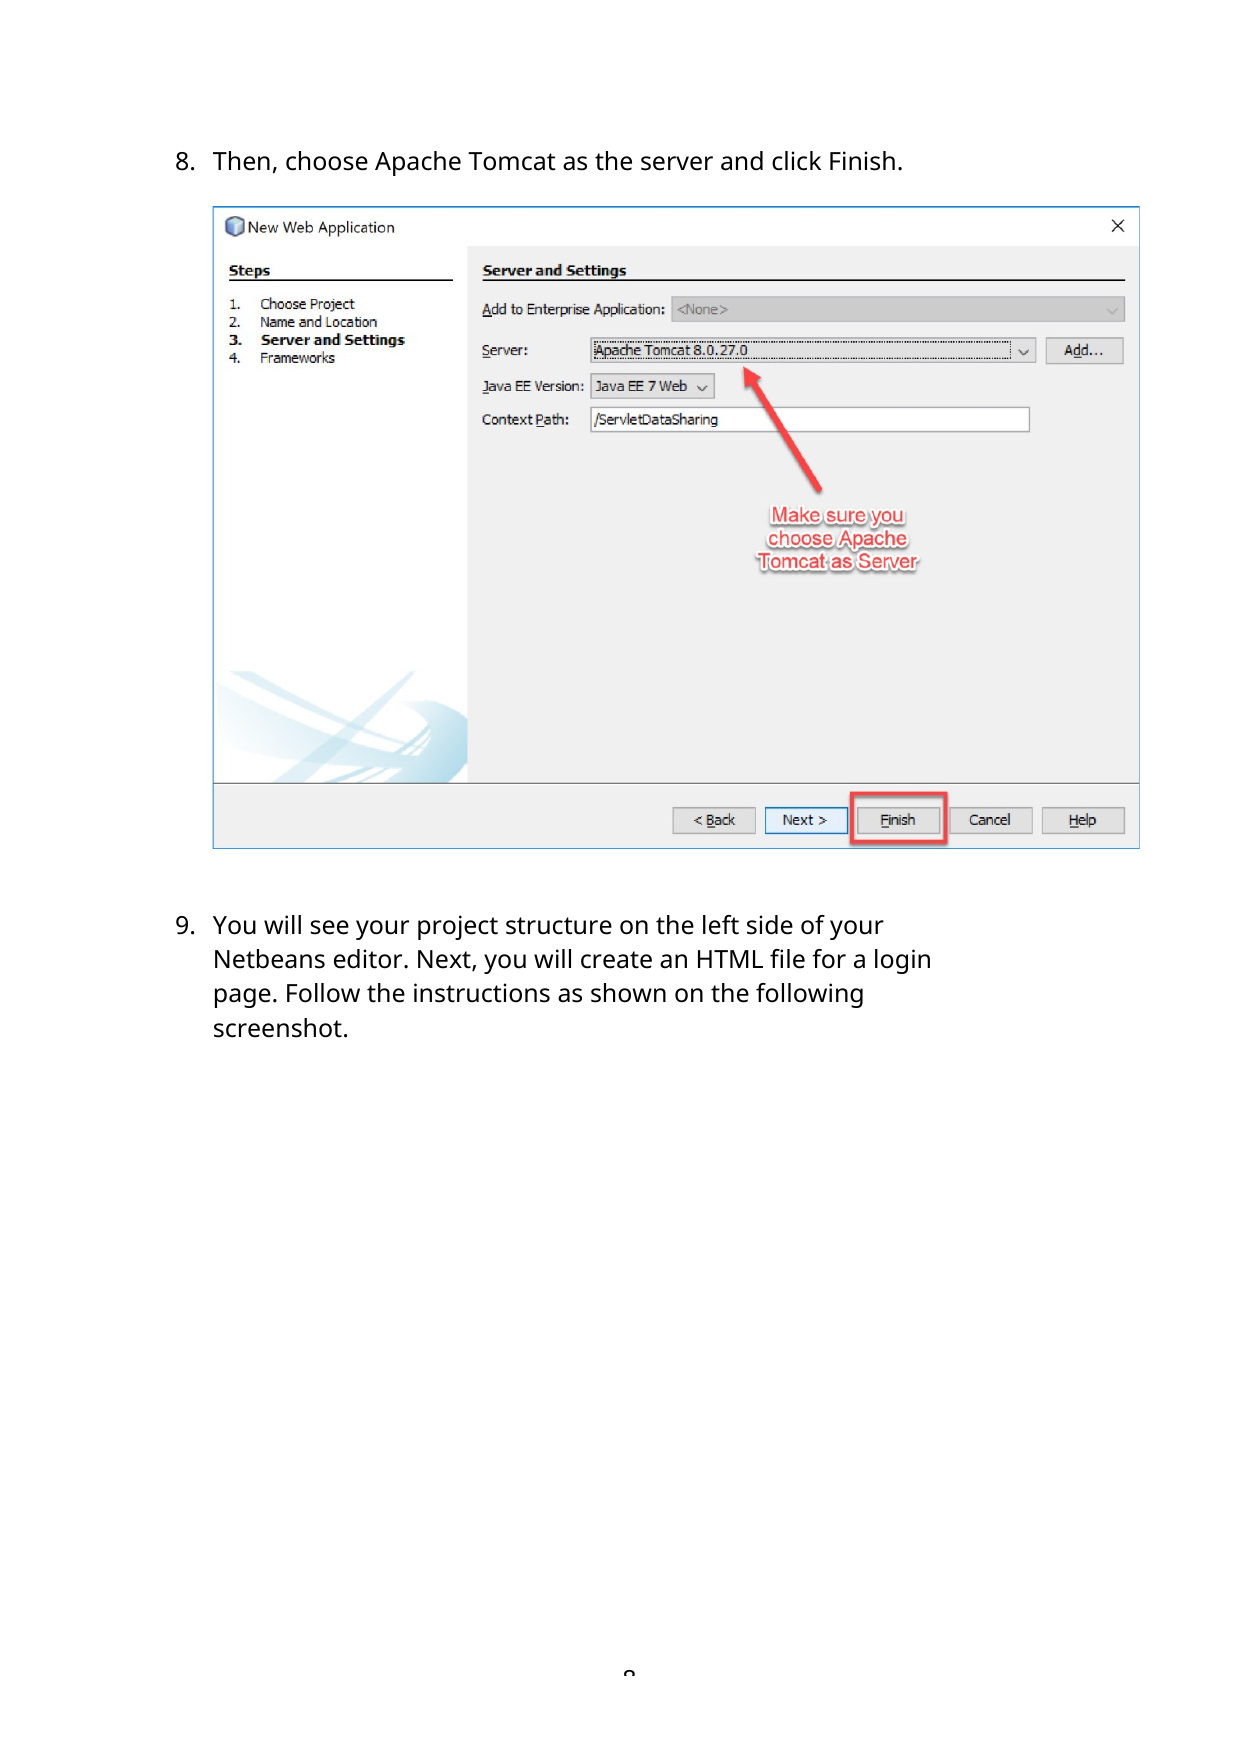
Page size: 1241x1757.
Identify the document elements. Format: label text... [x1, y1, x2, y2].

list Then, choose Apache Tomcat as the server and click Finish. [175, 144, 1159, 178]
picture [212, 206, 1140, 849]
list You will see your project structure on the left side of your Netbeans editor. Next, you will create an HTML file for a login page. Follow the instructions as shown on the following screenshot. [175, 908, 1000, 1044]
